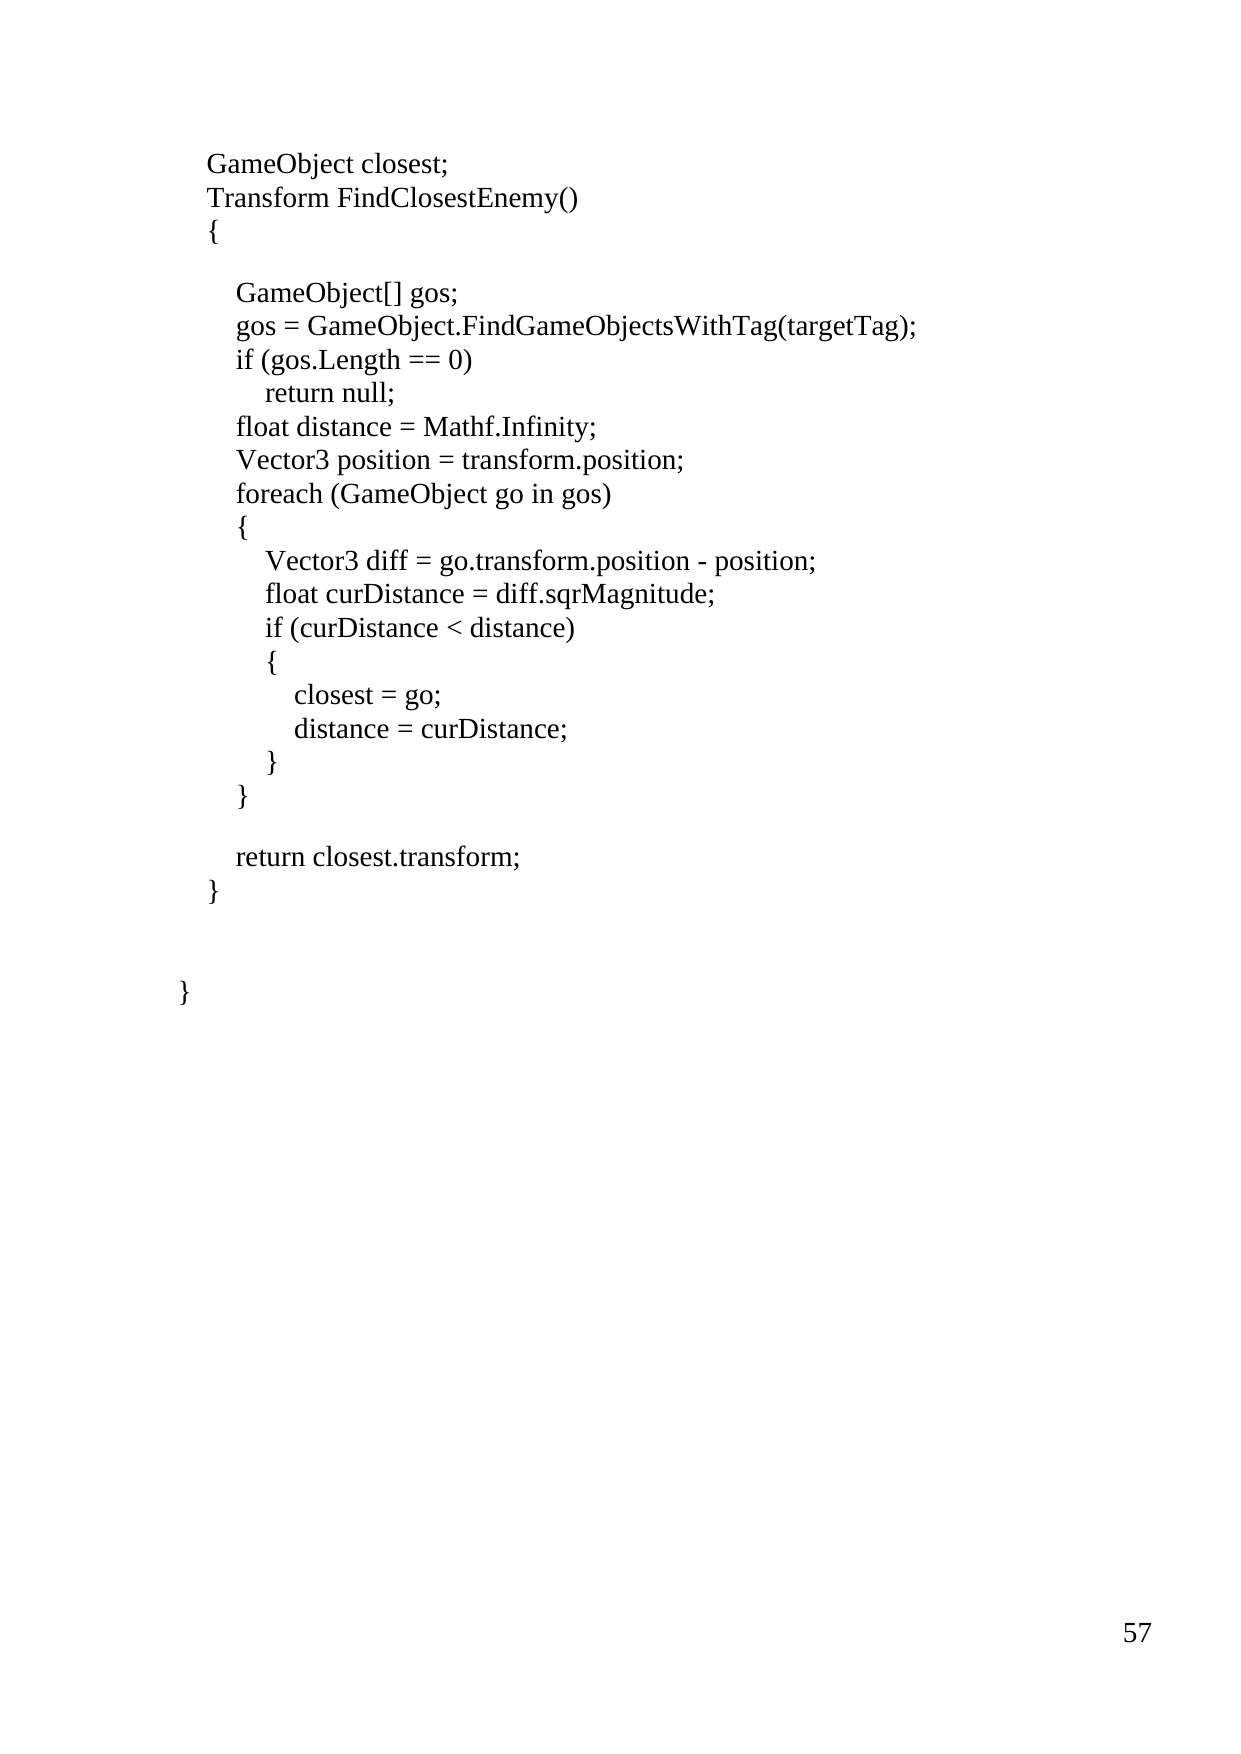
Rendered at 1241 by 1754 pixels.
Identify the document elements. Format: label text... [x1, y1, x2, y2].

text { [177, 644, 1152, 677]
text } [177, 778, 1152, 811]
text float curDistance = diff.sqrMagnitude; [177, 577, 1152, 610]
text Vector3 position = transform.position; [177, 442, 1152, 476]
text GameObject[] gos; [177, 275, 1152, 308]
text distance = curDistance; [177, 711, 1152, 744]
text GameObject closest; [177, 146, 1152, 180]
text gos = GameObject.FindGameObjectsWithTag(targetTag); [177, 308, 1152, 342]
text } [177, 974, 1152, 1007]
text closest = go; [177, 677, 1152, 711]
text if (curDistance < distance) [177, 610, 1152, 644]
text float distance = Mathf.Infinity; [177, 409, 1152, 442]
text Vector3 diff = go.transform.position - position; [177, 543, 1152, 577]
text } [177, 744, 1152, 778]
text return closest.transform; [177, 839, 1152, 873]
text return null; [177, 375, 1152, 409]
text Transform FindClosestEnemy() [177, 180, 1152, 213]
text if (gos.Length == 0) [177, 342, 1152, 375]
text foreach (GameObject go in gos) [177, 476, 1152, 509]
text { [177, 509, 1152, 543]
text { [177, 213, 1152, 247]
text } [177, 873, 1152, 907]
